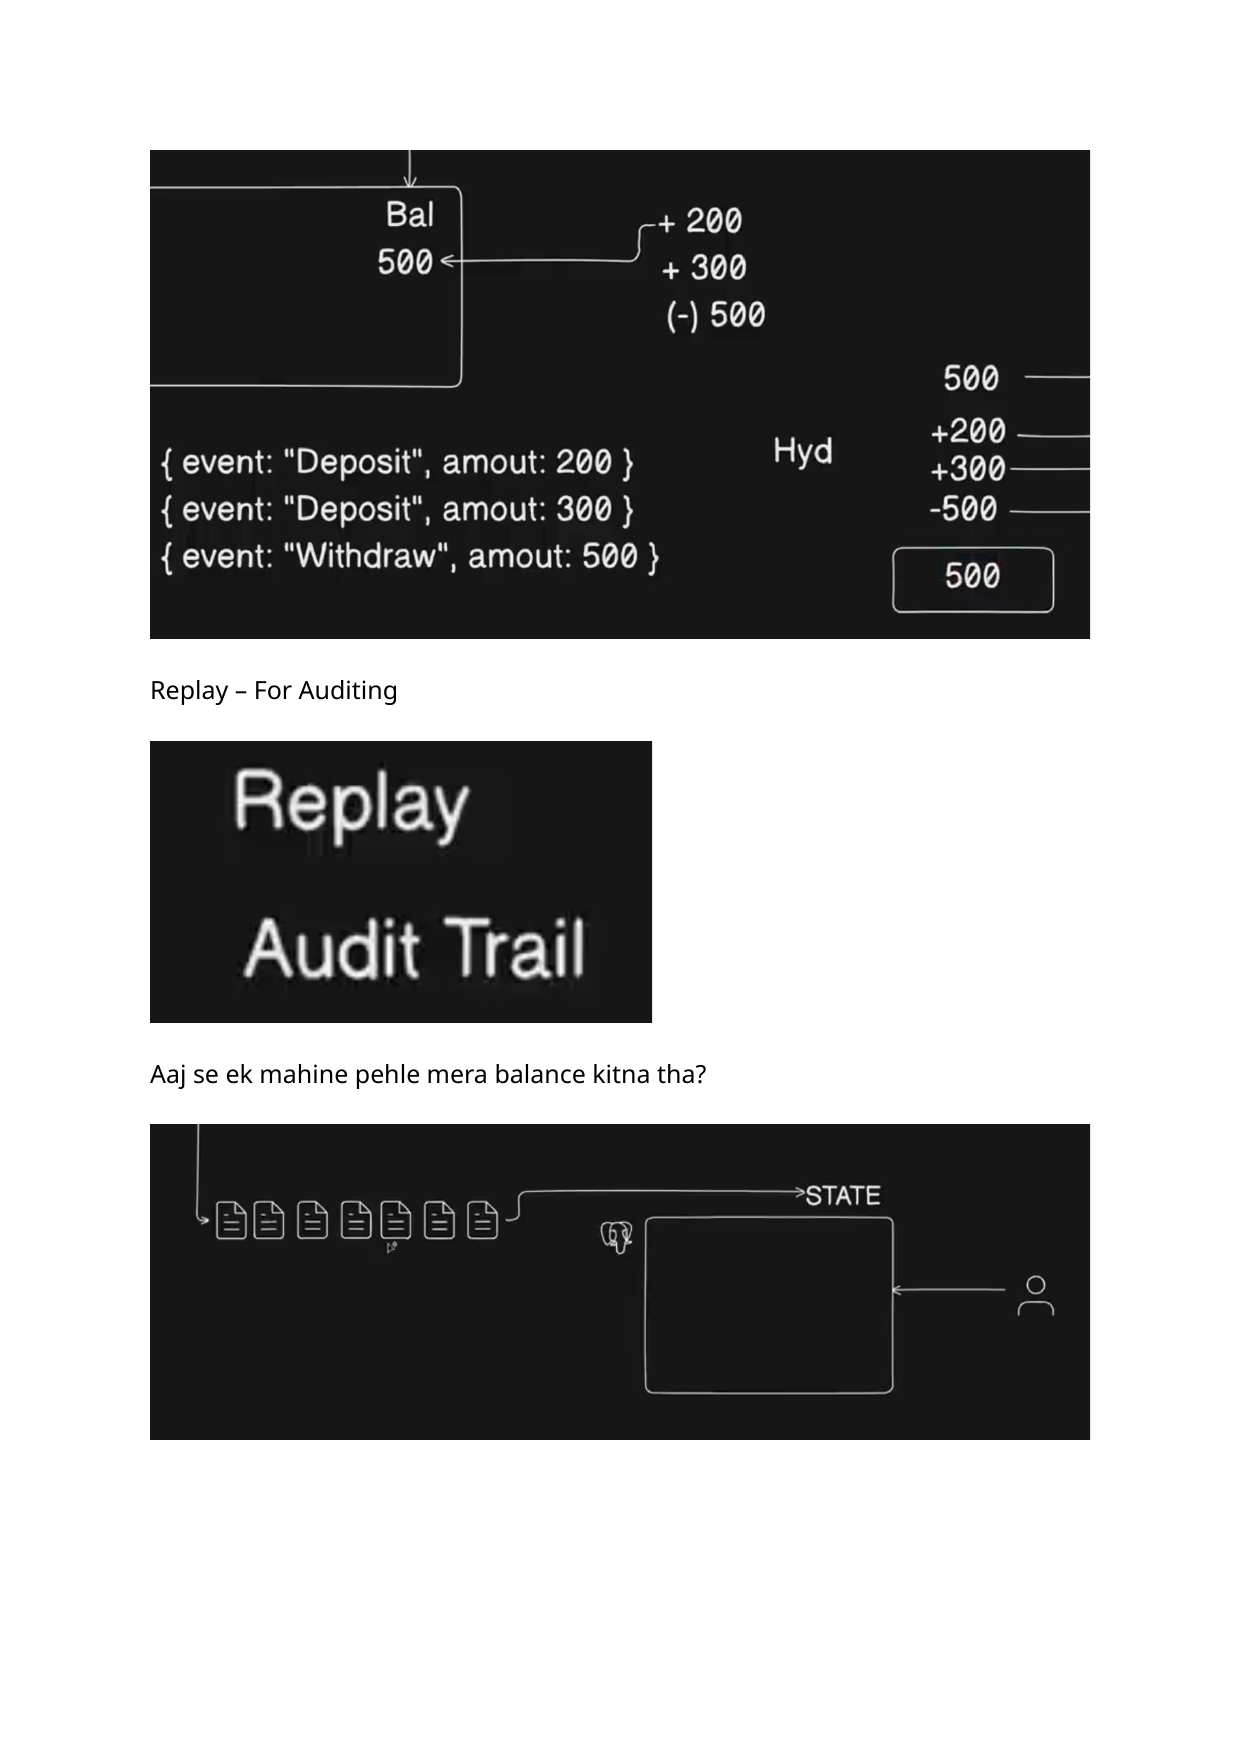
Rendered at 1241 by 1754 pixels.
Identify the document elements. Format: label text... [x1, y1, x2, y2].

picture [150, 1124, 1091, 1440]
text Aaj se ek mahine pehle mera balance kitna tha? [150, 1056, 1090, 1090]
picture [150, 741, 653, 1023]
text Replay – For Auditing [150, 673, 1090, 707]
picture [150, 150, 1091, 639]
